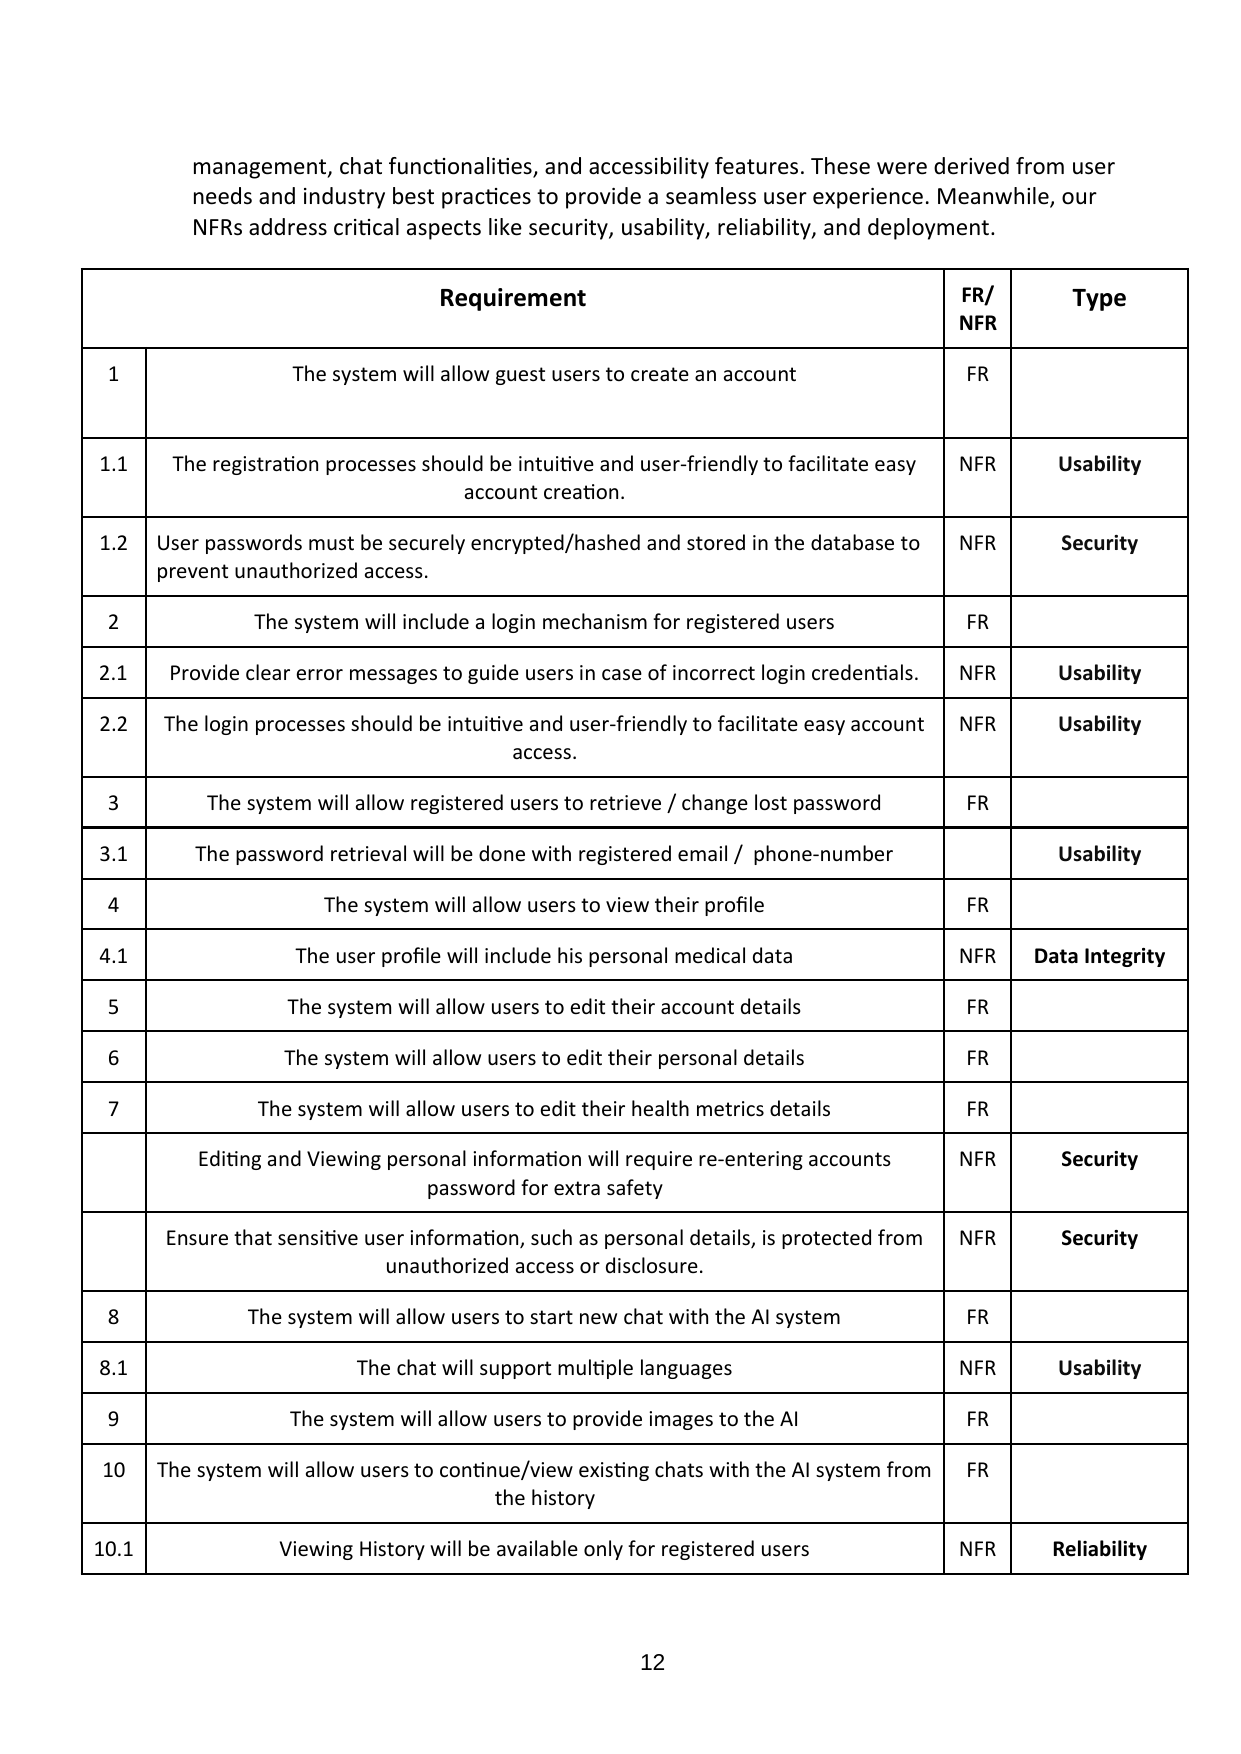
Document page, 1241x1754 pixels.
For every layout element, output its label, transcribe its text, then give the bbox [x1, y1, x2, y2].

table_cell 10.1 [83, 1524, 145, 1573]
table_cell The system will allow users to start new chat with the AI system [147, 1292, 943, 1341]
table_cell The system will include a login mechanism for registered users [147, 597, 943, 646]
table_cell 7 [83, 1083, 145, 1132]
table_cell The chat will support multiple languages [147, 1343, 943, 1392]
table_header FR/NFR [945, 270, 1010, 347]
table_header Type [1012, 270, 1187, 347]
table_cell Data Integrity [1012, 930, 1187, 979]
table_cell [1012, 880, 1187, 928]
table_cell NFR [945, 1524, 1010, 1573]
table_cell FR [945, 1032, 1010, 1081]
table_cell [945, 829, 1010, 877]
table_cell 1.1 [83, 439, 145, 516]
table_cell User passwords must be securely encrypted/hashed and stored in the database to prevent unauthorized access. [147, 518, 943, 595]
table_header Requirement [83, 270, 943, 347]
table_cell The system will allow users to edit their health metrics details [147, 1083, 943, 1132]
table_cell 2.2 [83, 699, 145, 776]
table_cell 5 [83, 981, 145, 1030]
table_cell Editing and Viewing personal information will require re-entering accounts password for extra safety [147, 1134, 943, 1211]
table_cell Reliability [1012, 1524, 1187, 1573]
table_cell Usability [1012, 648, 1187, 697]
table_cell Viewing History will be available only for registered users [147, 1524, 943, 1573]
table_cell The password retrieval will be done with registered email / phone-number [147, 829, 943, 877]
table_cell The registration processes should be intuitive and user-friendly to facilitate easy account creation. [147, 439, 943, 516]
table_cell NFR [945, 518, 1010, 595]
table_cell [83, 1213, 145, 1290]
table_cell [1012, 778, 1187, 826]
table_cell NFR [945, 930, 1010, 979]
table_cell [1012, 981, 1187, 1030]
table_cell 1.2 [83, 518, 145, 595]
table_cell Security [1012, 518, 1187, 595]
table_cell [1012, 1292, 1187, 1341]
table_cell NFR [945, 1134, 1010, 1211]
table_cell NFR [945, 648, 1010, 697]
table_cell FR [945, 1292, 1010, 1341]
table_cell FR [945, 597, 1010, 646]
table_cell 3 [83, 778, 145, 826]
table_cell The system will allow guest users to create an account [147, 349, 943, 437]
table_cell The system will allow users to provide images to the AI [147, 1394, 943, 1443]
table_cell [1012, 1445, 1187, 1522]
table_cell The system will allow users to view their profile [147, 880, 943, 928]
table_cell FR [945, 349, 1010, 437]
table_cell 2.1 [83, 648, 145, 697]
table_cell [1012, 597, 1187, 646]
table_cell The system will allow users to edit their account details [147, 981, 943, 1030]
table_cell 8 [83, 1292, 145, 1341]
table_cell NFR [945, 1213, 1010, 1290]
table_cell 9 [83, 1394, 145, 1443]
table_cell NFR [945, 699, 1010, 776]
table_cell FR [945, 981, 1010, 1030]
table_cell 3.1 [83, 829, 145, 877]
table_cell 8.1 [83, 1343, 145, 1392]
table_cell 1 [83, 349, 145, 437]
table_cell 4 [83, 880, 145, 928]
table_cell The system will allow users to continue/view existing chats with the AI system from the history [147, 1445, 943, 1522]
table_cell Provide clear error messages to guide users in case of incorrect login credentials. [147, 648, 943, 697]
table_cell Usability [1012, 829, 1187, 877]
table_cell FR [945, 1445, 1010, 1522]
table_cell The user profile will include his personal medical data [147, 930, 943, 979]
table_cell Usability [1012, 1343, 1187, 1392]
table_cell FR [945, 1394, 1010, 1443]
table_cell [1012, 1083, 1187, 1132]
table_cell FR [945, 778, 1010, 826]
table_cell 6 [83, 1032, 145, 1081]
table_cell The login processes should be intuitive and user-friendly to facilitate easy account access. [147, 699, 943, 776]
table_cell 2 [83, 597, 145, 646]
table_cell 4.1 [83, 930, 145, 979]
table_cell Security [1012, 1213, 1187, 1290]
table_cell Ensure that sensitive user information, such as personal details, is protected from unauthorized access or disclosure. [147, 1213, 943, 1290]
table_cell The system will allow registered users to retrieve / change lost password [147, 778, 943, 826]
table_cell Usability [1012, 699, 1187, 776]
table_cell 10 [83, 1445, 145, 1522]
table_cell The system will allow users to edit their personal details [147, 1032, 943, 1081]
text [192, 150, 1141, 242]
table_cell Security [1012, 1134, 1187, 1211]
table_cell [1012, 1032, 1187, 1081]
table_cell NFR [945, 1343, 1010, 1392]
table_cell [1012, 1394, 1187, 1443]
table_cell Usability [1012, 439, 1187, 516]
table_cell FR [945, 880, 1010, 928]
table_cell [83, 1134, 145, 1211]
table_cell FR [945, 1083, 1010, 1132]
table_cell NFR [945, 439, 1010, 516]
table_cell [1012, 349, 1187, 437]
